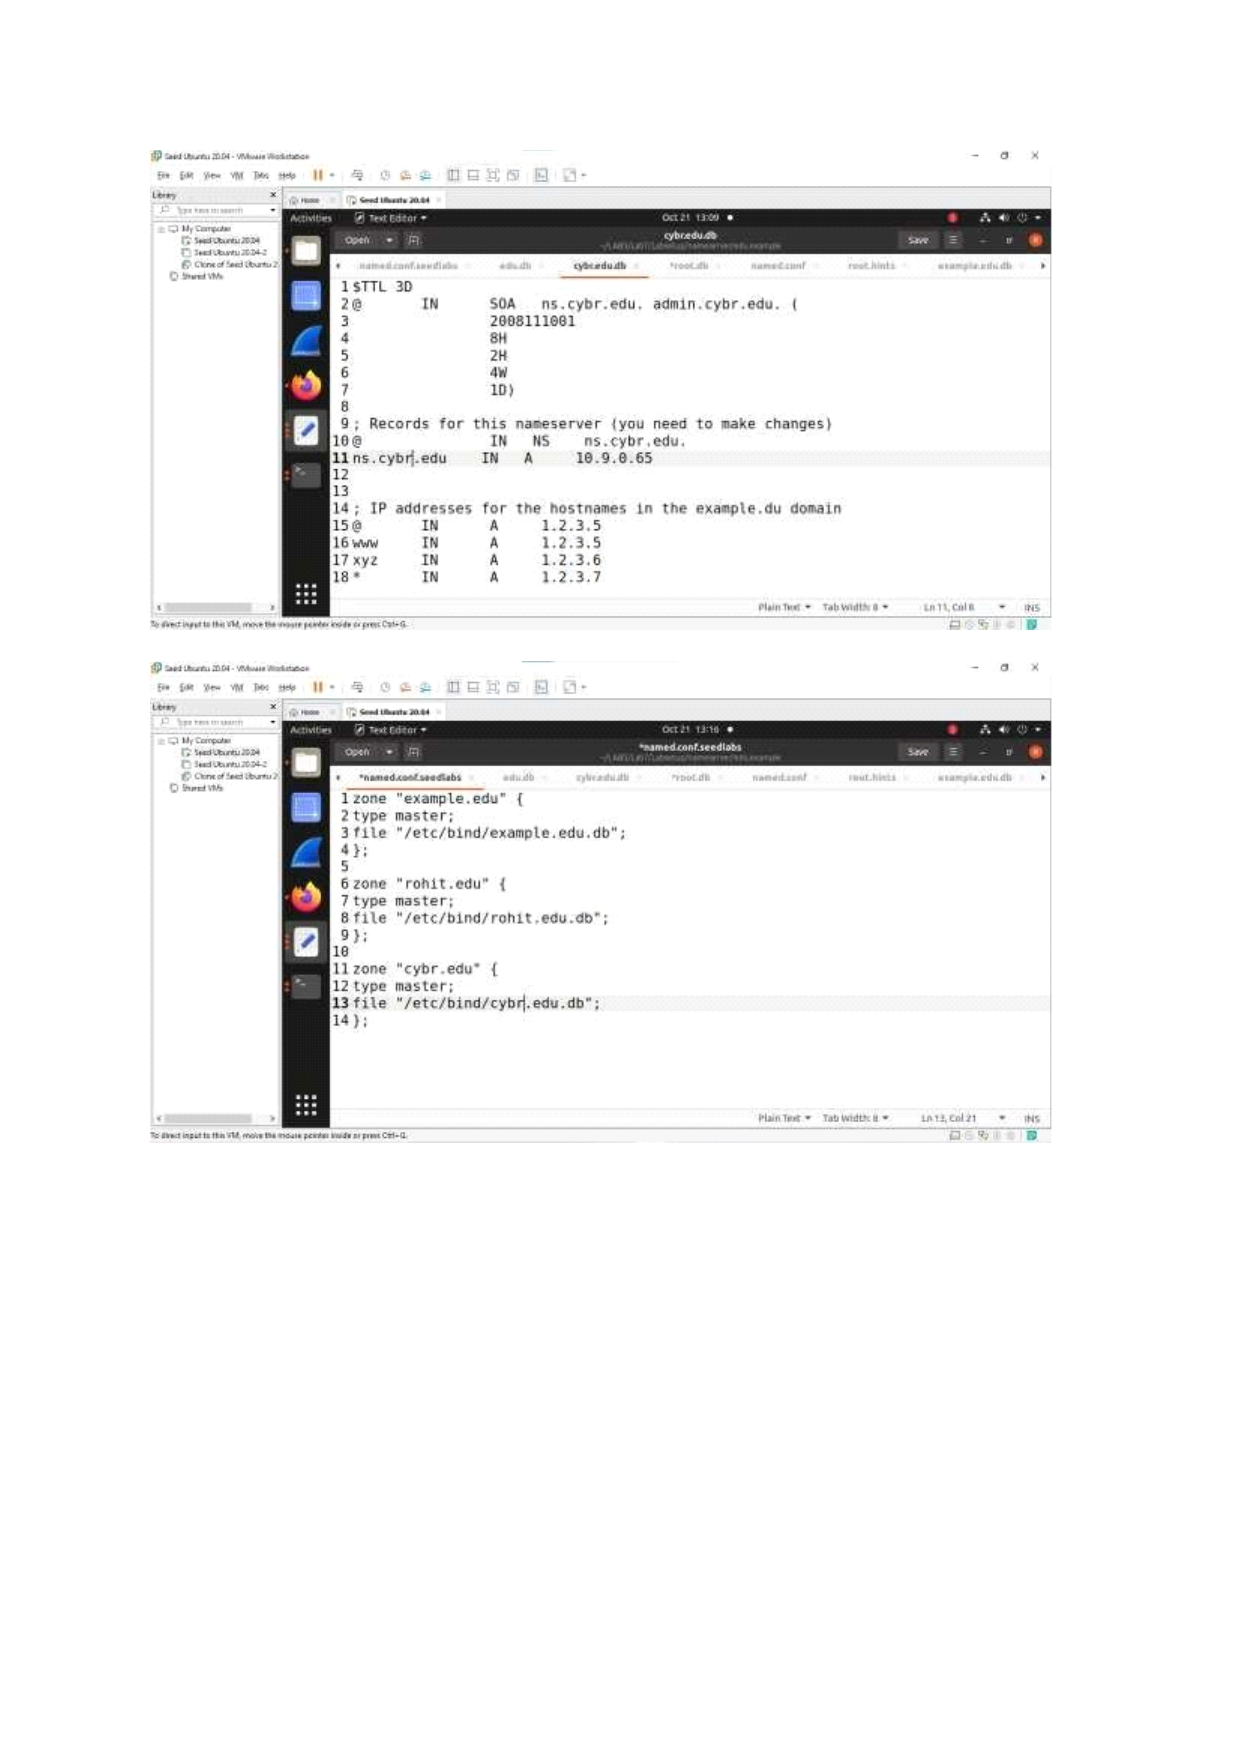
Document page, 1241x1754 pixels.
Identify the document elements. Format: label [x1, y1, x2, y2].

picture [150, 150, 1052, 630]
picture [150, 661, 1052, 1143]
